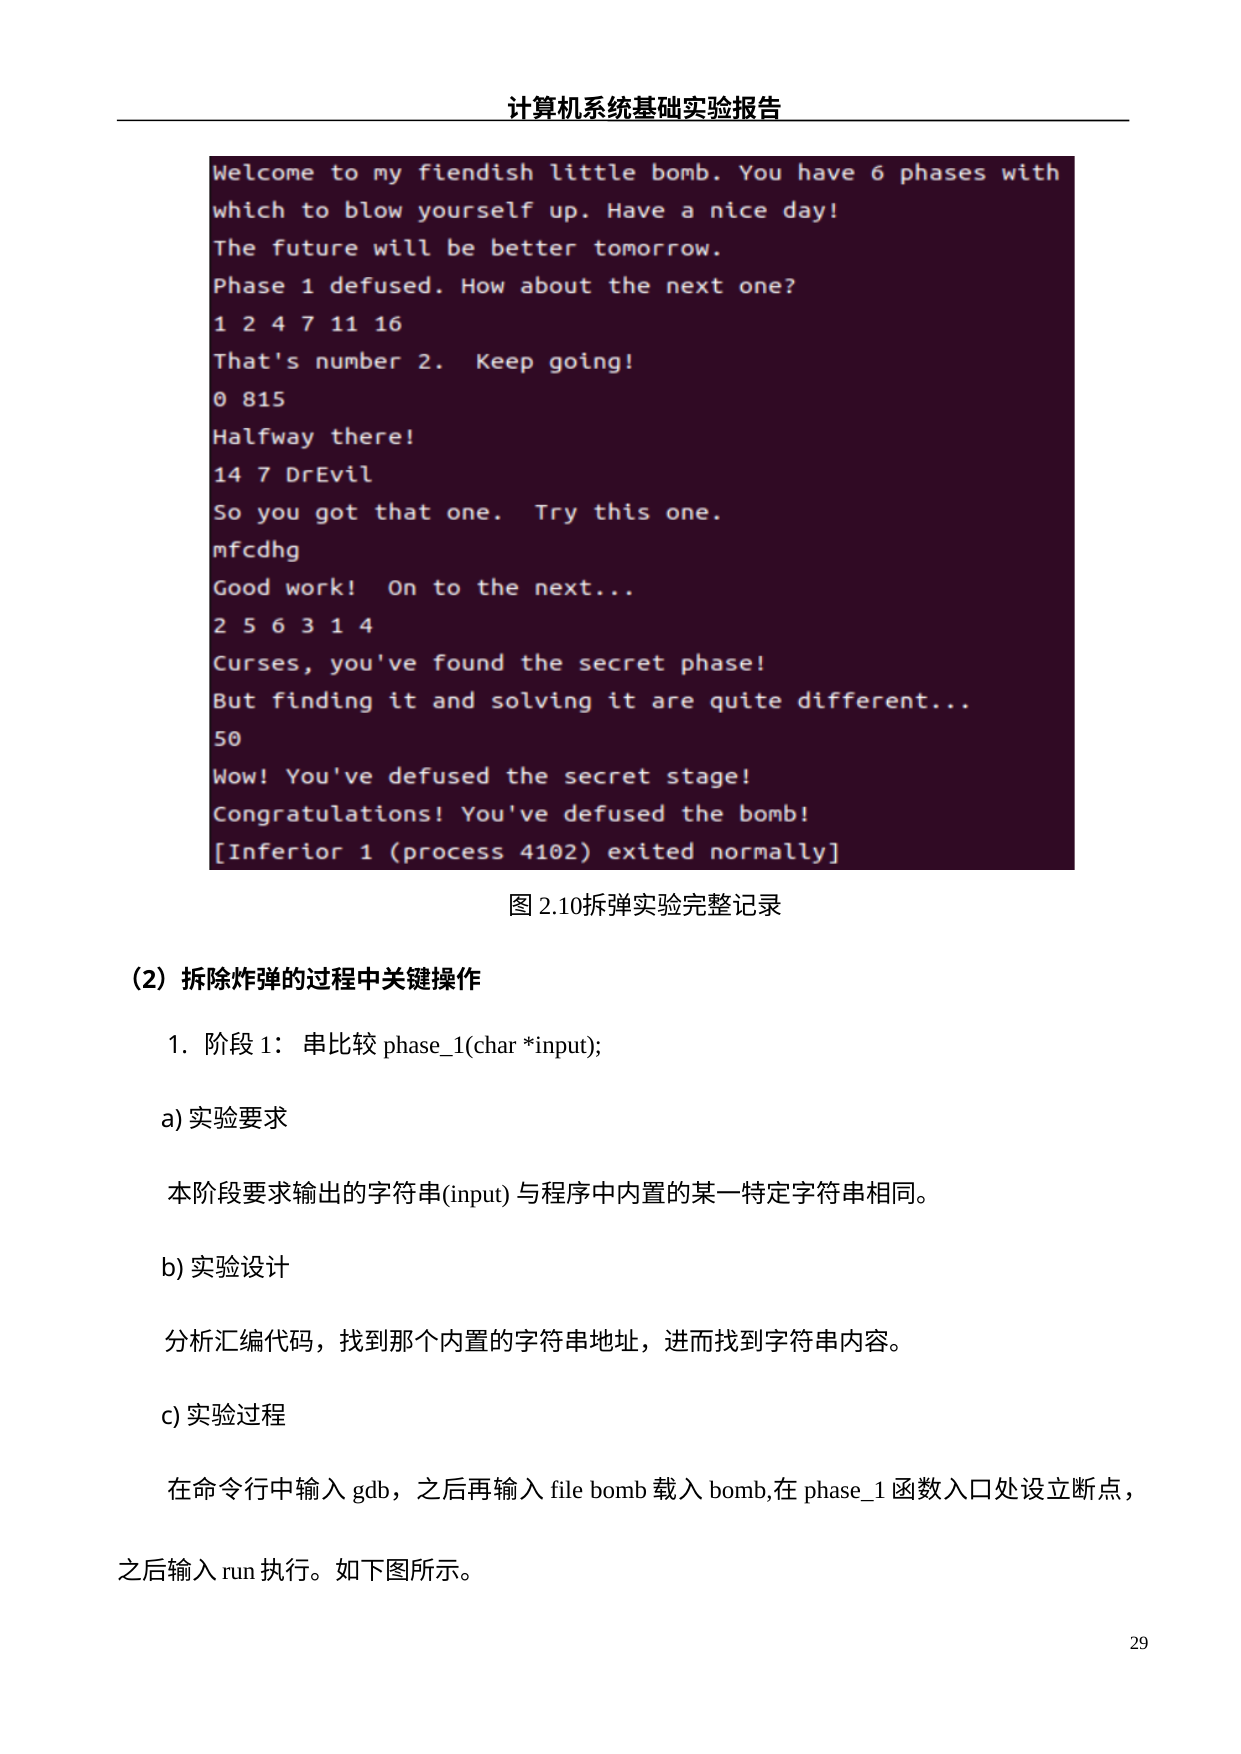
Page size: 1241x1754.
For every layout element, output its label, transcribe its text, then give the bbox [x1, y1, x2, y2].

list 分析汇编代码，找到那个内置的字符串地址，进而找到字符串内容。 [164, 1307, 1123, 1372]
list 阶段1： 串比较 phase_1(char *input); [117, 1011, 1123, 1076]
list 实验设计 [161, 1233, 1123, 1298]
text （2）拆除炸弹的过程中关键操作 [117, 946, 1123, 1011]
list 实验过程 [161, 1381, 1123, 1446]
picture [209, 156, 1075, 870]
list 实验要求 [161, 1084, 1123, 1149]
text 在命令行中输入gdb，之后再输入file bomb载入bomb,在phase_1函数入口处设立断点，之后输入run执行。如下图所示。 [117, 1455, 1123, 1601]
text 本阶段要求输出的字符串(input) 与程序中内置的某一特定字符串相同。 [117, 1159, 1123, 1224]
